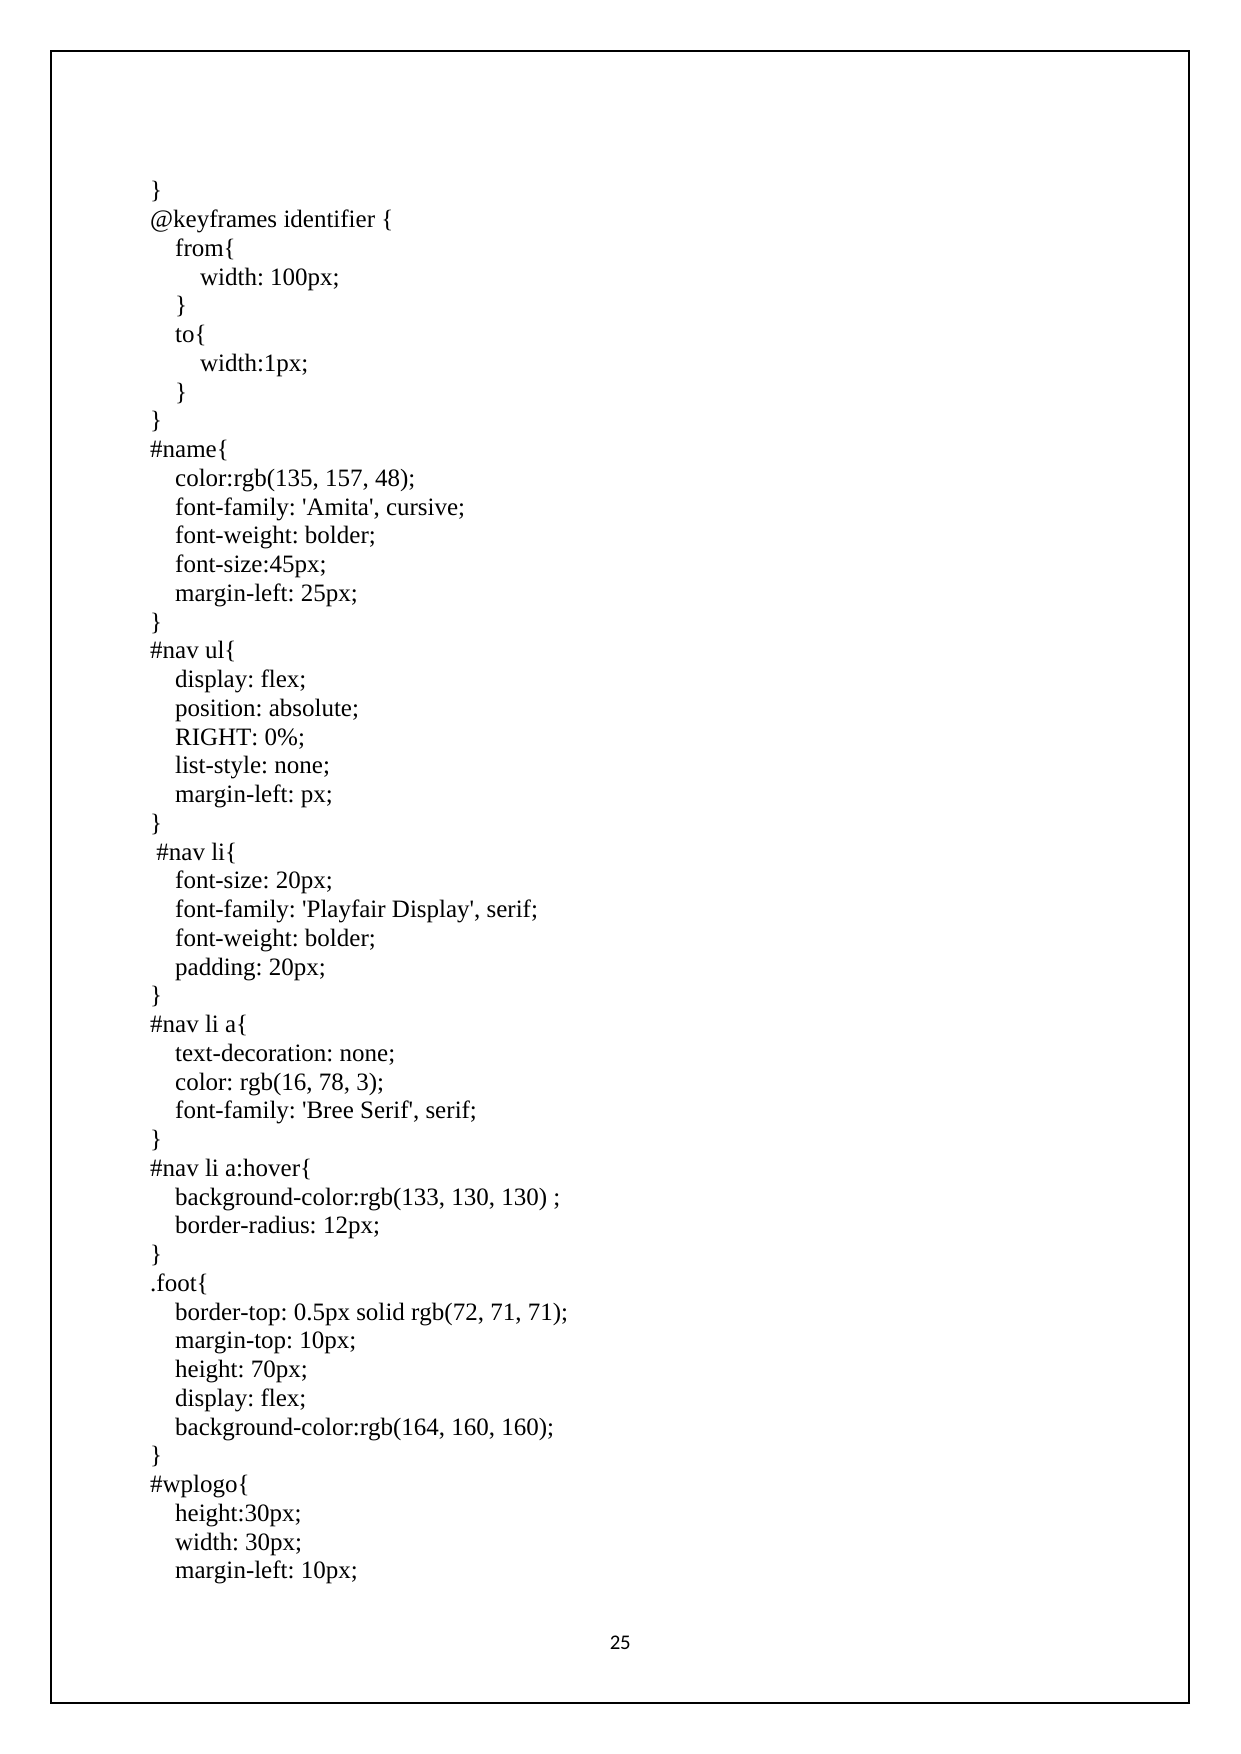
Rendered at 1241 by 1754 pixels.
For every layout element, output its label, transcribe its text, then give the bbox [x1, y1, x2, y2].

text width: 30px; [150, 1527, 1090, 1555]
text display: flex; [150, 664, 1090, 693]
text border-top: 0.5px solid rgb(72, 71, 71); [150, 1297, 1090, 1325]
text background-color:rgb(133, 130, 130) ; [150, 1182, 1090, 1210]
text font-family: 'Bree Serif', serif; [150, 1095, 1090, 1124]
text } [150, 607, 1090, 635]
text position: absolute; [150, 693, 1090, 722]
text @keyframes identifier { [150, 204, 1090, 233]
text font-family: 'Amita', cursive; [150, 492, 1090, 520]
text to{ [150, 319, 1090, 348]
text #name{ [150, 434, 1090, 463]
text margin-left: 10px; [150, 1555, 1090, 1584]
text font-weight: bolder; [150, 520, 1090, 549]
text } [150, 1440, 1090, 1469]
text } [150, 377, 1090, 405]
text } [150, 980, 1090, 1009]
text margin-top: 10px; [150, 1325, 1090, 1354]
text font-size:45px; [150, 549, 1090, 578]
text #wplogo{ [150, 1469, 1090, 1498]
text color:rgb(135, 157, 48); [150, 463, 1090, 492]
text margin-left: 25px; [150, 578, 1090, 607]
text } [150, 175, 1090, 204]
text font-weight: bolder; [150, 923, 1090, 952]
text color: rgb(16, 78, 3); [150, 1067, 1090, 1095]
text border-radius: 12px; [150, 1210, 1090, 1239]
text #nav ul{ [150, 635, 1090, 664]
text width:1px; [150, 348, 1090, 377]
text #nav li{ [150, 837, 1090, 865]
text width: 100px; [150, 262, 1090, 290]
text } [150, 405, 1090, 434]
text } [150, 808, 1090, 837]
text margin-left: px; [150, 779, 1090, 808]
text height:30px; [150, 1498, 1090, 1527]
text list-style: none; [150, 750, 1090, 779]
text #nav li a:hover{ [150, 1153, 1090, 1182]
text background-color:rgb(164, 160, 160); [150, 1412, 1090, 1440]
text font-size: 20px; [150, 865, 1090, 894]
text .foot{ [150, 1268, 1090, 1297]
text RIGHT: 0%; [150, 722, 1090, 750]
text display: flex; [150, 1383, 1090, 1412]
text from{ [150, 233, 1090, 262]
text height: 70px; [150, 1354, 1090, 1383]
text } [150, 1239, 1090, 1268]
text } [150, 1124, 1090, 1153]
text font-family: 'Playfair Display', serif; [150, 894, 1090, 923]
text #nav li a{ [150, 1009, 1090, 1038]
text padding: 20px; [150, 952, 1090, 980]
text } [150, 290, 1090, 319]
text text-decoration: none; [150, 1038, 1090, 1067]
